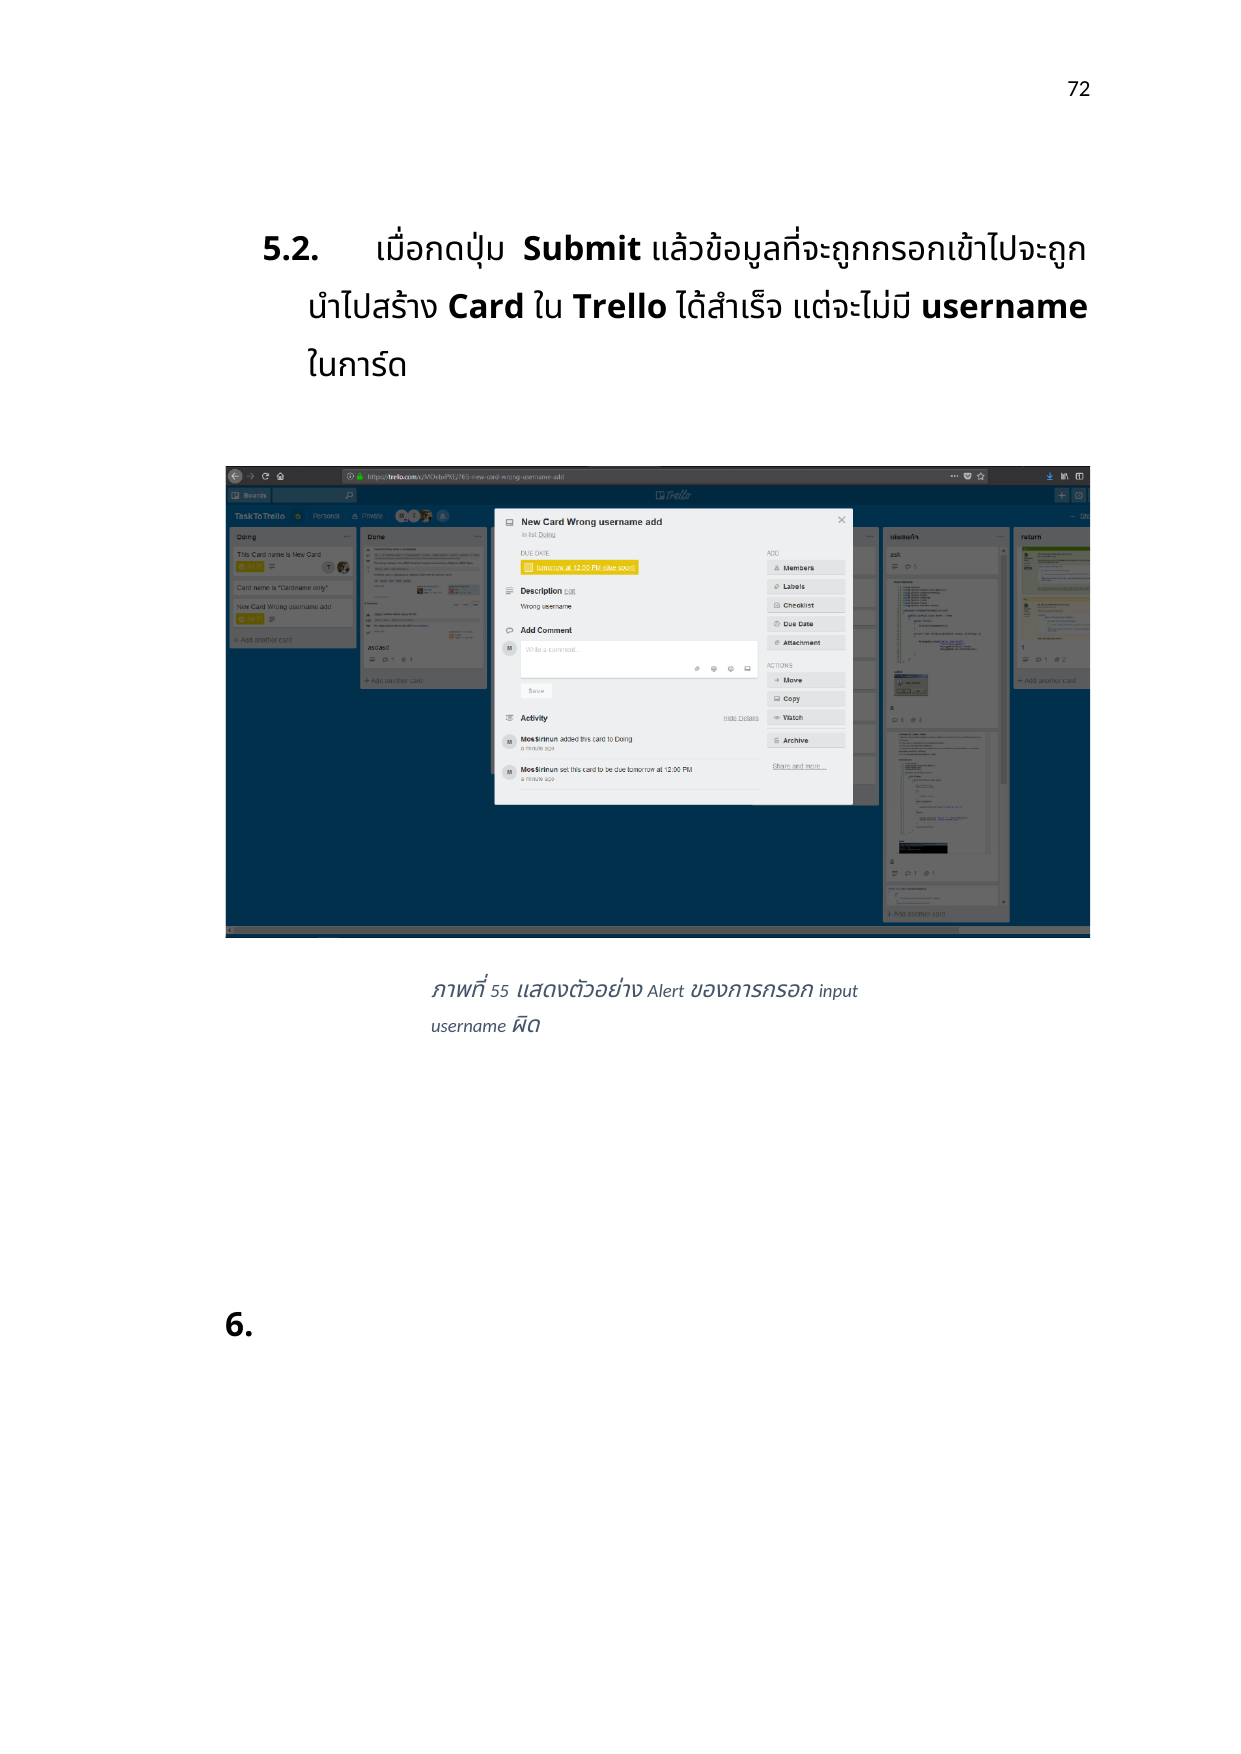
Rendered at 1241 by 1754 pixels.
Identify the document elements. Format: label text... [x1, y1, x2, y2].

picture [225, 466, 1091, 938]
list เมื่อกดปุ่ม Submit แล้วข้อมูลที่จะถูกกรอกเข้าไปจะถูกนำไปสร้าง Card ใน Trello ได้สำเร็จ แต่จะไม่มี username ในการ์ด [262, 225, 1090, 392]
